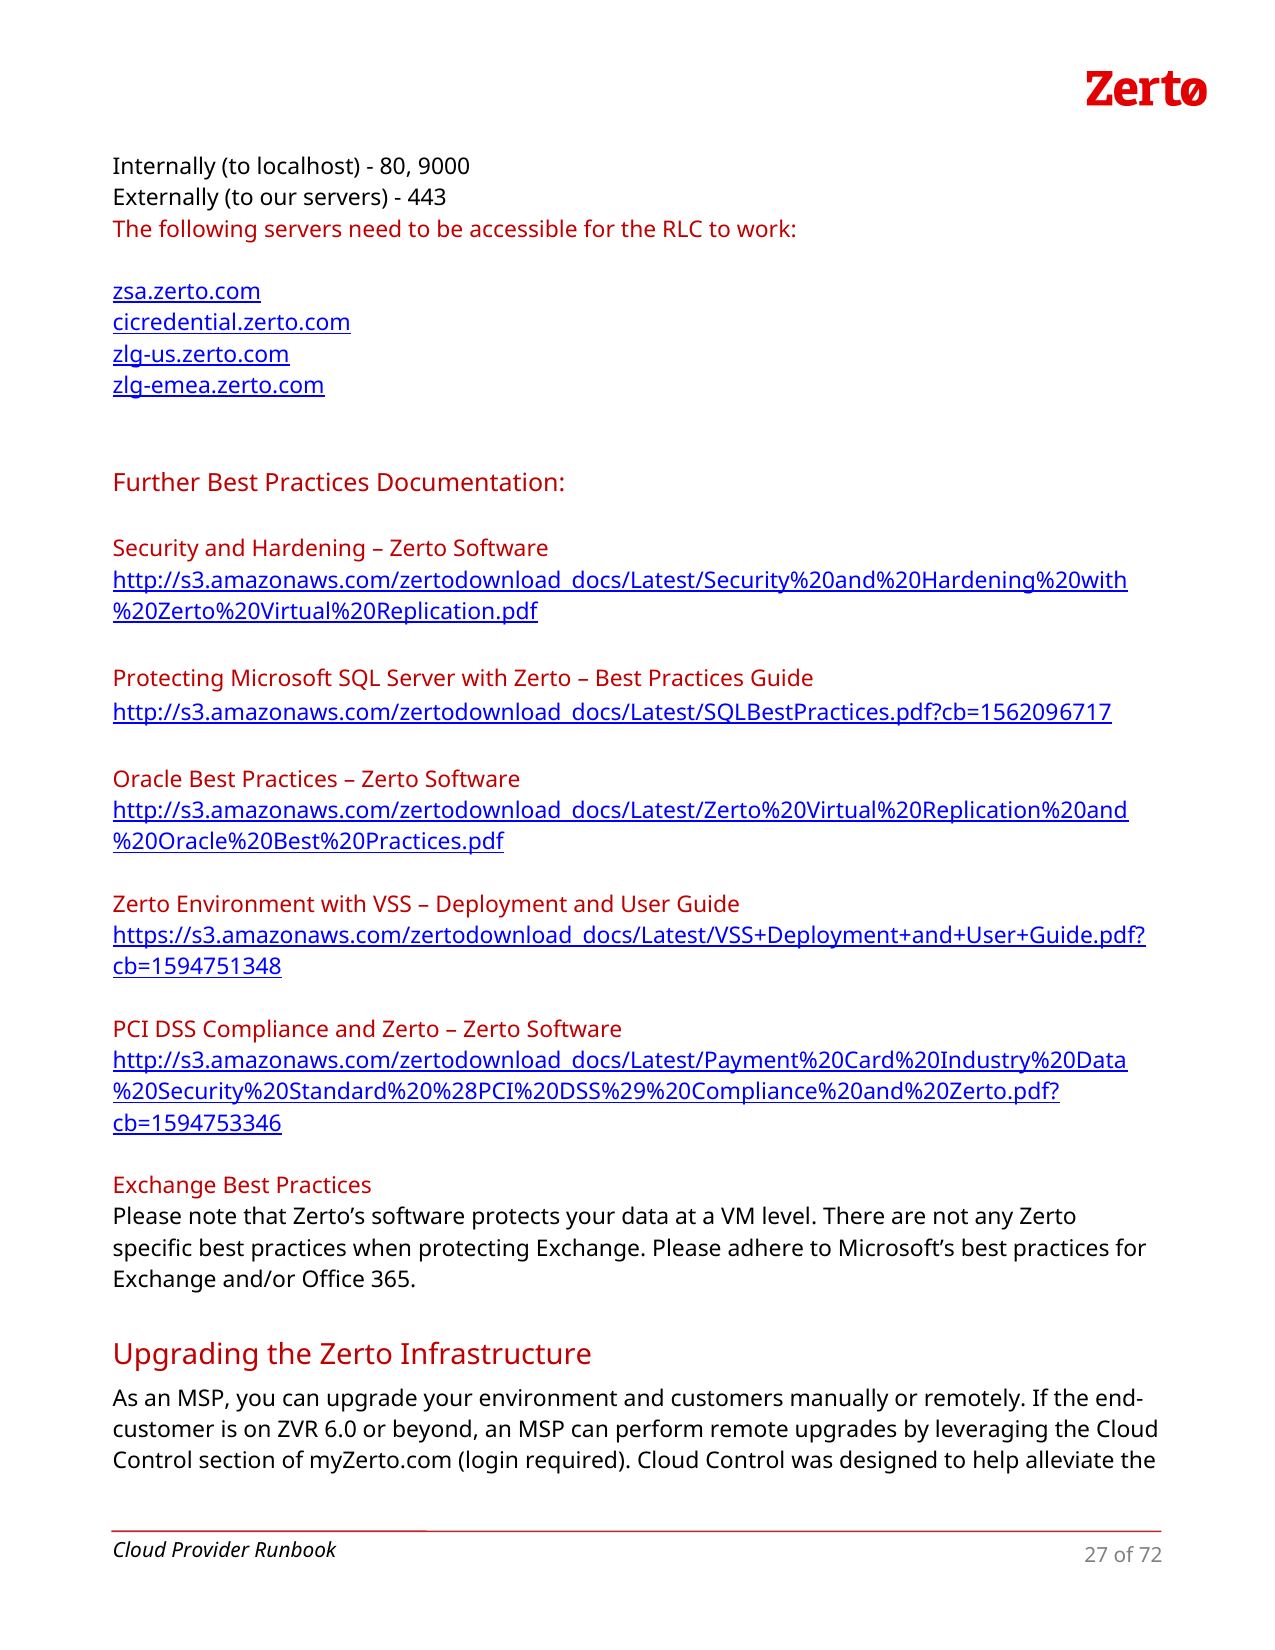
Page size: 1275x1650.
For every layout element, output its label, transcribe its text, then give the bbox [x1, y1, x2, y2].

text Exchange Best Practices [112, 1169, 1162, 1200]
picture [1086, 71, 1207, 106]
text Internally (to localhost) - 80, 9000 Externally (to our servers) - 443 [112, 150, 1162, 212]
text http://s3.amazonaws.com/zertodownload_docs/Latest/Security%20and%20Hardening%20with%20Zerto%20Virtual%20Replication.pdf [112, 563, 1162, 626]
text zlg-emea.zerto.com [112, 369, 1162, 400]
text The following servers need to be accessible for the RLC to work: [112, 212, 1162, 244]
text http://s3.amazonaws.com/zertodownload_docs/Latest/Zerto%20Virtual%20Replication%20and%20Oracle%20Best%20Practices.pdf [112, 794, 1162, 856]
text Please note that Zerto’s software protects your data at a VM level. There are not any Zerto specific best practices when protecting Exchange. Please adhere to Microsoft’s best practices for Exchange and/or Office 365. [112, 1200, 1162, 1294]
text Further Best Practices Documentation: [112, 465, 1162, 499]
text Security and Hardening – Zerto Software [112, 532, 1162, 563]
text Oracle Best Practices – Zerto Software [112, 763, 1162, 794]
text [112, 1382, 1162, 1475]
subtitle Upgrading the Zerto Infrastructure [112, 1346, 1162, 1369]
text Protecting Microsoft SQL Server with Zerto – Best Practices Guide [112, 662, 1162, 694]
text Zerto Environment with VSS – Deployment and User Guide [112, 888, 1162, 919]
text cicredential.zerto.com [112, 306, 1162, 337]
text http://s3.amazonaws.com/zertodownload_docs/Latest/SQLBestPractices.pdf?cb=1562096717 [112, 696, 1162, 727]
text zsa.zerto.com [112, 275, 1162, 306]
text PCI DSS Compliance and Zerto – Zerto Software [112, 1013, 1162, 1044]
text http://s3.amazonaws.com/zertodownload_docs/Latest/Payment%20Card%20Industry%20Data%20Security%20Standard%20%28PCI%20DSS%29%20Compliance%20and%20Zerto.pdf?cb=1594753346 [112, 1044, 1162, 1138]
text https://s3.amazonaws.com/zertodownload_docs/Latest/VSS+Deployment+and+User+Guide.pdf?cb=1594751348 [112, 919, 1162, 981]
text zlg-us.zerto.com [112, 337, 1162, 369]
